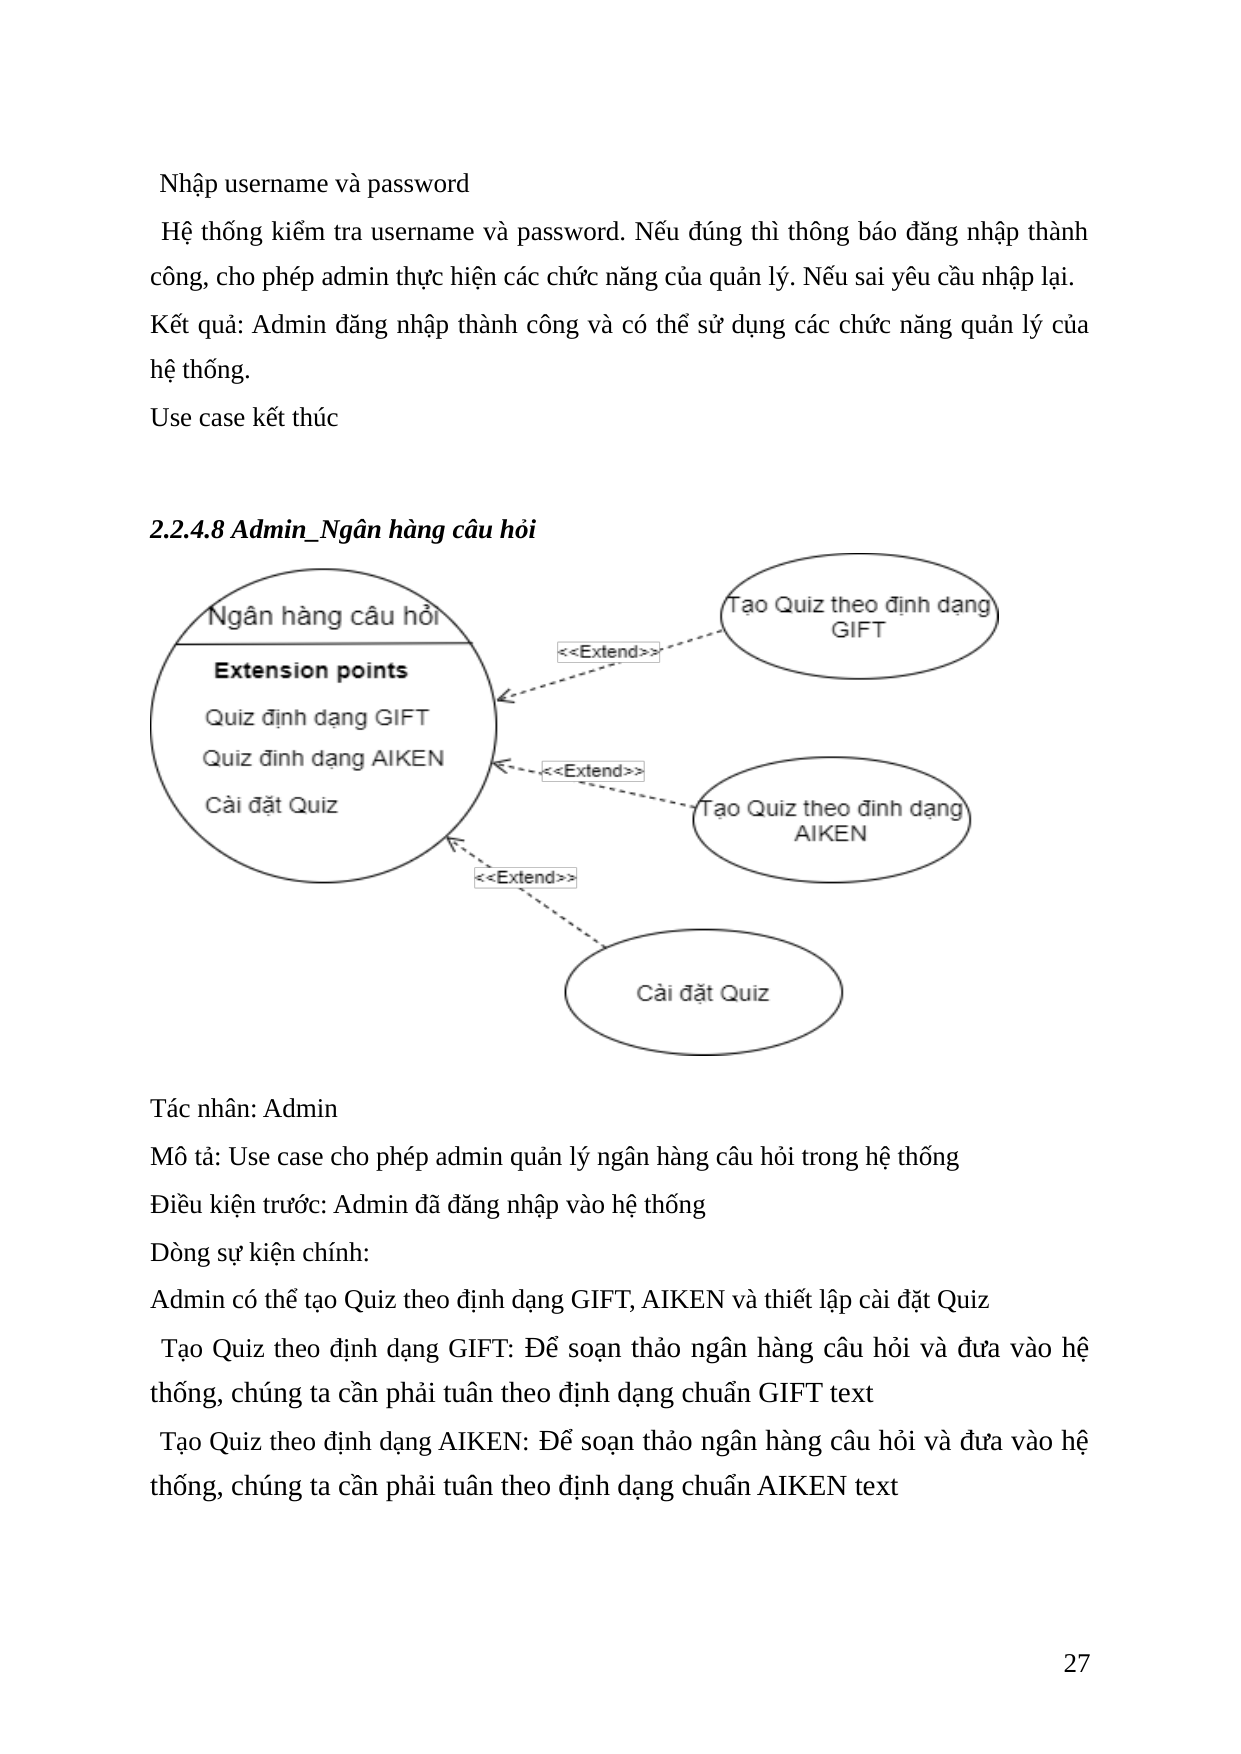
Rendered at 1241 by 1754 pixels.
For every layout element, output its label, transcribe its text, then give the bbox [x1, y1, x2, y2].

text Dòng sự kiện chính: [150, 1233, 1090, 1270]
text Điều kiện trước: Admin đã đăng nhập vào hệ thống [150, 1185, 1090, 1222]
text Hệ thống kiểm tra username và password. Nếu đúng thì thông báo đăng nhập thành công, cho phép admin thực hiện các chức năng của quản lý. Nếu sai yêu cầu nhập lại. [150, 212, 1090, 295]
subtitle Admin_Ngân hàng câu hỏi [150, 510, 1090, 548]
text Tạo Quiz theo định dạng AIKEN: Để soạn thảo ngân hàng câu hỏi và đưa vào hệ thống, chúng ta cần phải tuân theo định dạng chuẩn AIKEN text [150, 1422, 1090, 1504]
picture [150, 553, 999, 1056]
text Tác nhân: Admin [150, 1089, 1090, 1127]
text Mô tả: Use case cho phép admin quản lý ngân hàng câu hỏi trong hệ thống [150, 1137, 1090, 1174]
text Kết quả: Admin đăng nhập thành công và có thể sử dụng các chức năng quản lý của hệ thống. [150, 305, 1090, 388]
text Nhập username và password [150, 164, 1090, 202]
text Use case kết thúc [150, 398, 1090, 435]
text Tạo Quiz theo định dạng GIFT: Để soạn thảo ngân hàng câu hỏi và đưa vào hệ thống, chúng ta cần phải tuân theo định dạng chuẩn GIFT text [150, 1328, 1090, 1411]
text Admin có thể tạo Quiz theo định dạng GIFT, AIKEN và thiết lập cài đặt Quiz [150, 1280, 1090, 1318]
